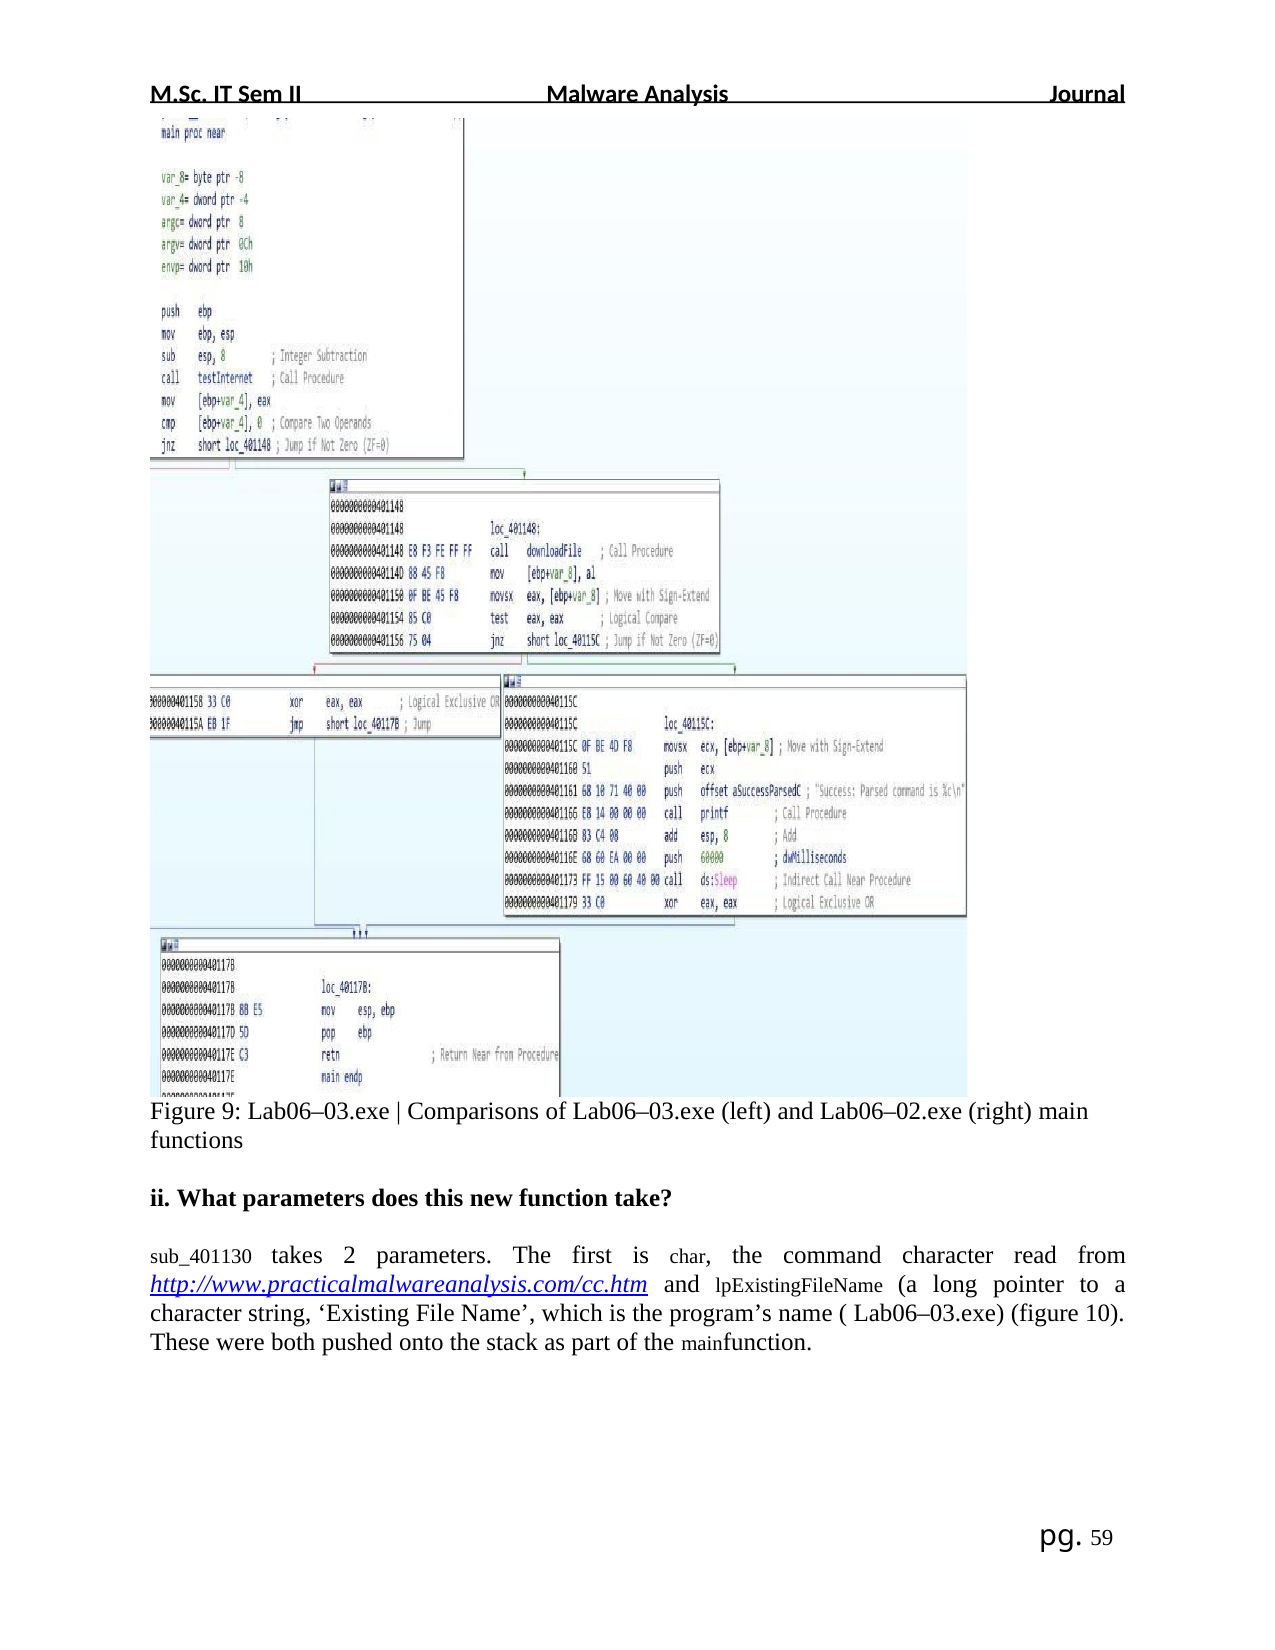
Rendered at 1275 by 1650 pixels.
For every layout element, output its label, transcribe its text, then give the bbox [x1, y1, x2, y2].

text sub_401130 takes 2 parameters. The first is char, the command character read from http://www.practicalmalwareanalysis.com/cc.htm and lpExistingFileName (a long pointer to a character string, ‘Existing File Name’, which is the program’s name ( Lab06–03.exe) (figure 10). These were both pushed onto the stack as part of the mainfunction. [150, 1240, 1126, 1355]
subtitle What parameters does this new function take? [150, 1183, 1237, 1212]
picture [150, 118, 968, 1097]
text Figure 9: Lab06–03.exe | Comparisons of Lab06–03.exe (left) and Lab06–02.exe (right) main functions [150, 1097, 1094, 1153]
